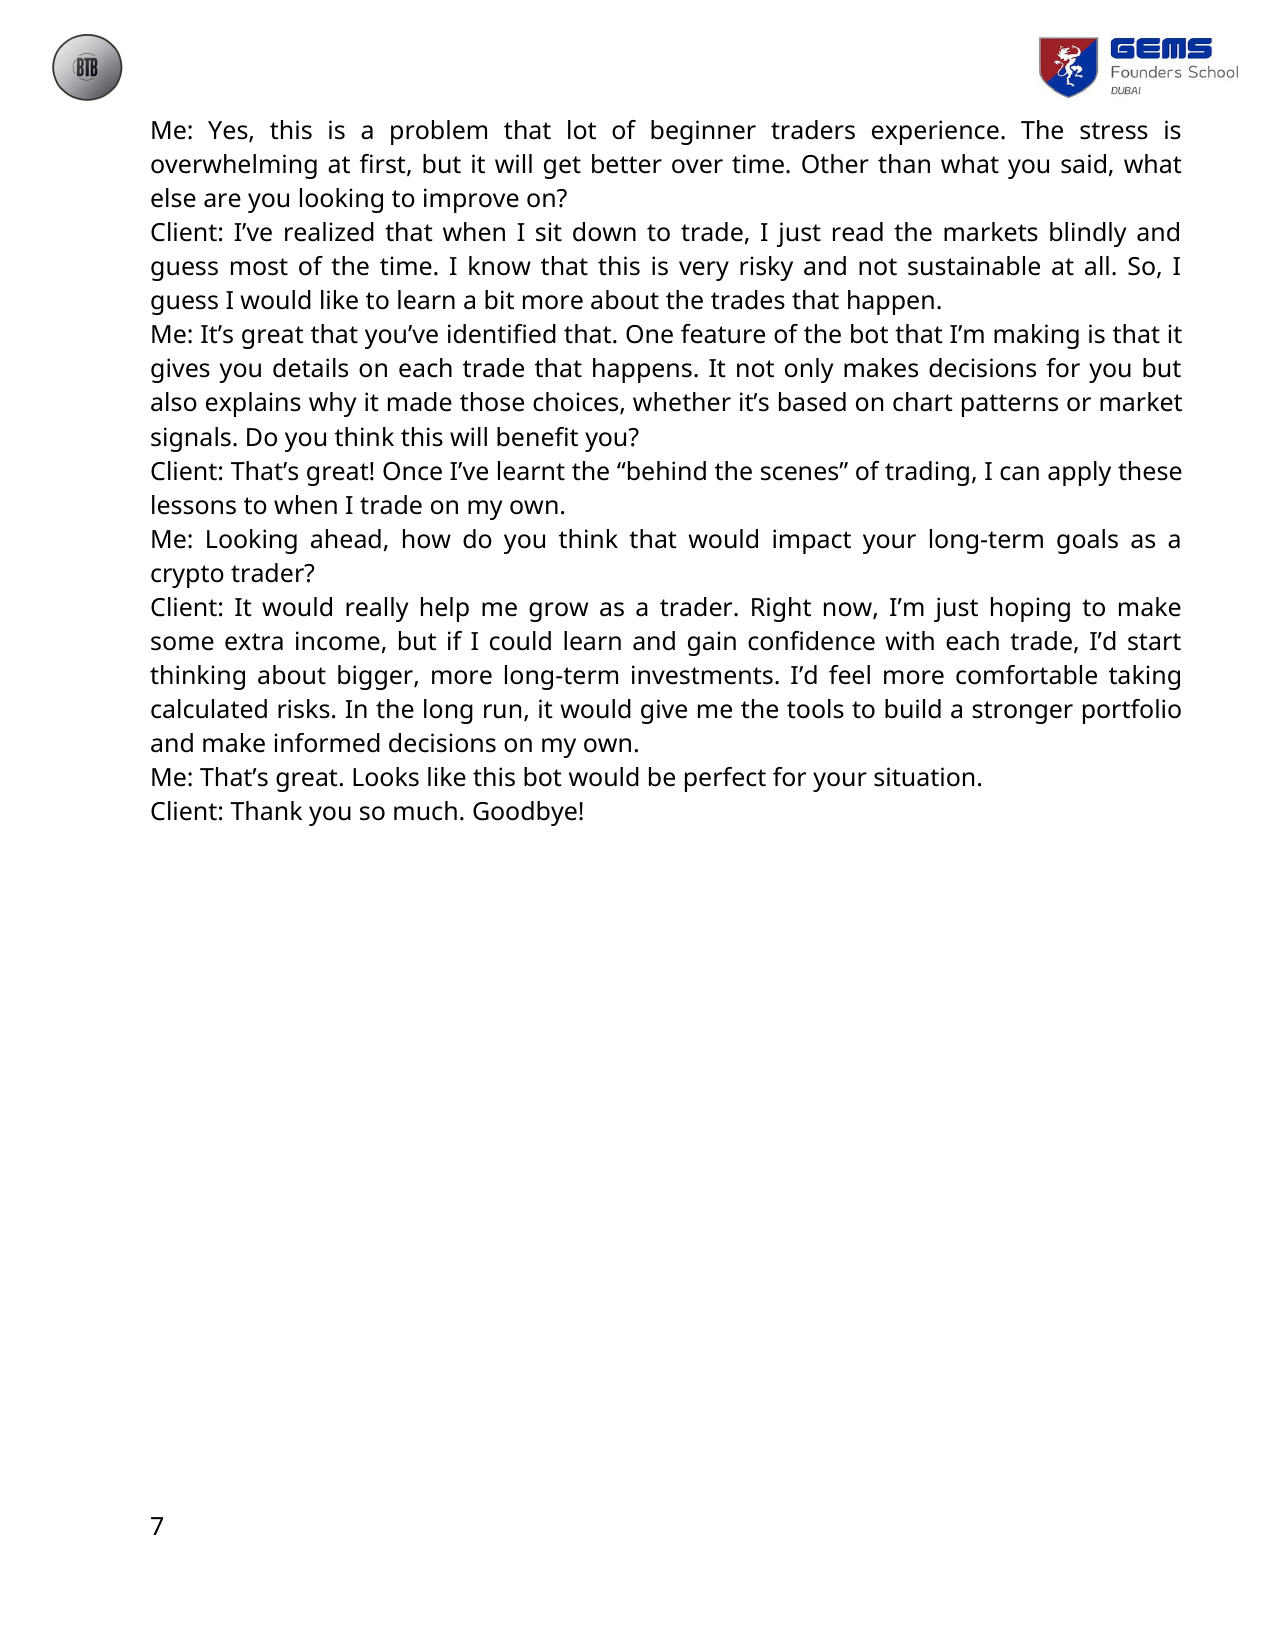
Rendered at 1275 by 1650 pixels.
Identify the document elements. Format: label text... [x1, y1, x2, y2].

text Client: That’s great! Once I’ve learnt the “behind the scenes” of trading, I can apply these lessons to when I trade on my own. [150, 453, 1184, 521]
text Me: Yes, this is a problem that lot of beginner traders experience. The stress is overwhelming at first, but it will get better over time. Other than what you said, what else are you looking to improve on? [150, 113, 1184, 215]
text Me: It’s great that you’ve identified that. One feature of the bot that I’m making is that it gives you details on each trade that happens. It not only makes decisions for you but also explains why it made those choices, whether it’s based on chart patterns or market signals. Do you think this will benefit you? [150, 317, 1184, 453]
text Client: Thank you so much. Goodbye! [150, 794, 1184, 828]
text Me: That’s great. Looks like this bot would be perfect for your situation. [150, 760, 1184, 794]
text Client: I’ve realized that when I sit down to trade, I just read the markets blindly and guess most of the time. I know that this is very risky and not sustainable at all. So, I guess I would like to learn a bit more about the trades that happen. [150, 215, 1184, 317]
text Client: It would really help me grow as a trader. Right now, I’m just hoping to make some extra income, but if I could learn and gain confidence with each trade, I’d start thinking about bigger, more long-term investments. I’d feel more comfortable taking calculated risks. In the long run, it would give me the tools to build a stronger portfolio and make informed decisions on my own. [150, 589, 1184, 760]
picture [1034, 32, 1241, 103]
text Me: Looking ahead, how do you think that would impact your long-term goals as a crypto trader? [150, 521, 1184, 589]
